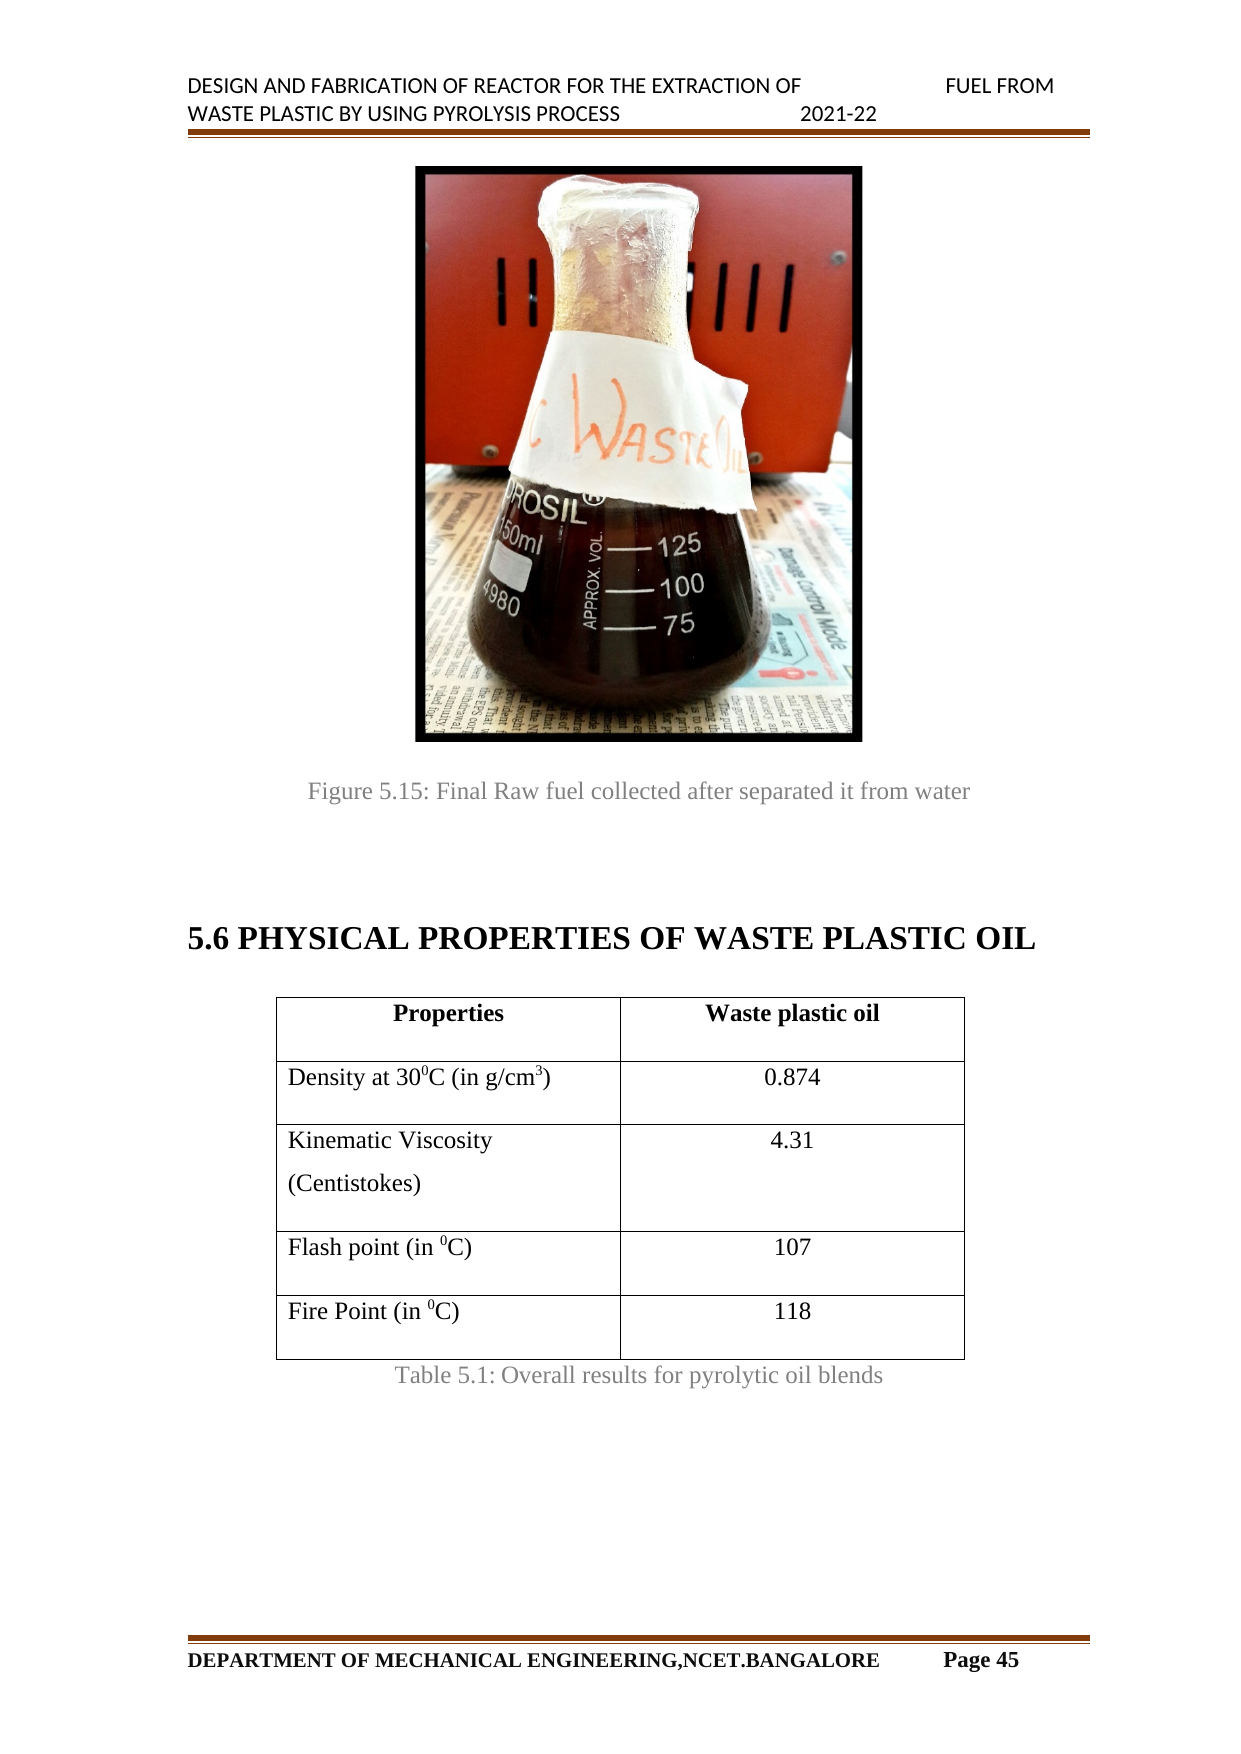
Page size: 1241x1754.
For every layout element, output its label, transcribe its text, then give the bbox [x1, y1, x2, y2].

table_header Waste plastic oil [621, 998, 964, 1061]
table_cell 118 [621, 1296, 964, 1359]
table_cell 0.874 [621, 1062, 964, 1124]
text 5.6 PHYSICAL PROPERTIES OF WASTE PLASTIC OIL [187, 918, 1090, 957]
table_cell Density at 300C (in g/cm3) [277, 1062, 620, 1124]
text Table 5.1: Overall results for pyrolytic oil blends [187, 1360, 1090, 1388]
table_cell 107 [621, 1232, 964, 1295]
table_header Properties [277, 998, 620, 1061]
table_cell Kinematic Viscosity (Centistokes) [277, 1125, 620, 1231]
table_cell 4.31 [621, 1125, 964, 1231]
table_cell Fire Point (in 0C) [277, 1296, 620, 1359]
picture [415, 166, 863, 742]
table_cell Flash point (in 0C) [277, 1232, 620, 1295]
text Figure 5.15: Final Raw fuel collected after separated it from water [187, 776, 1090, 805]
